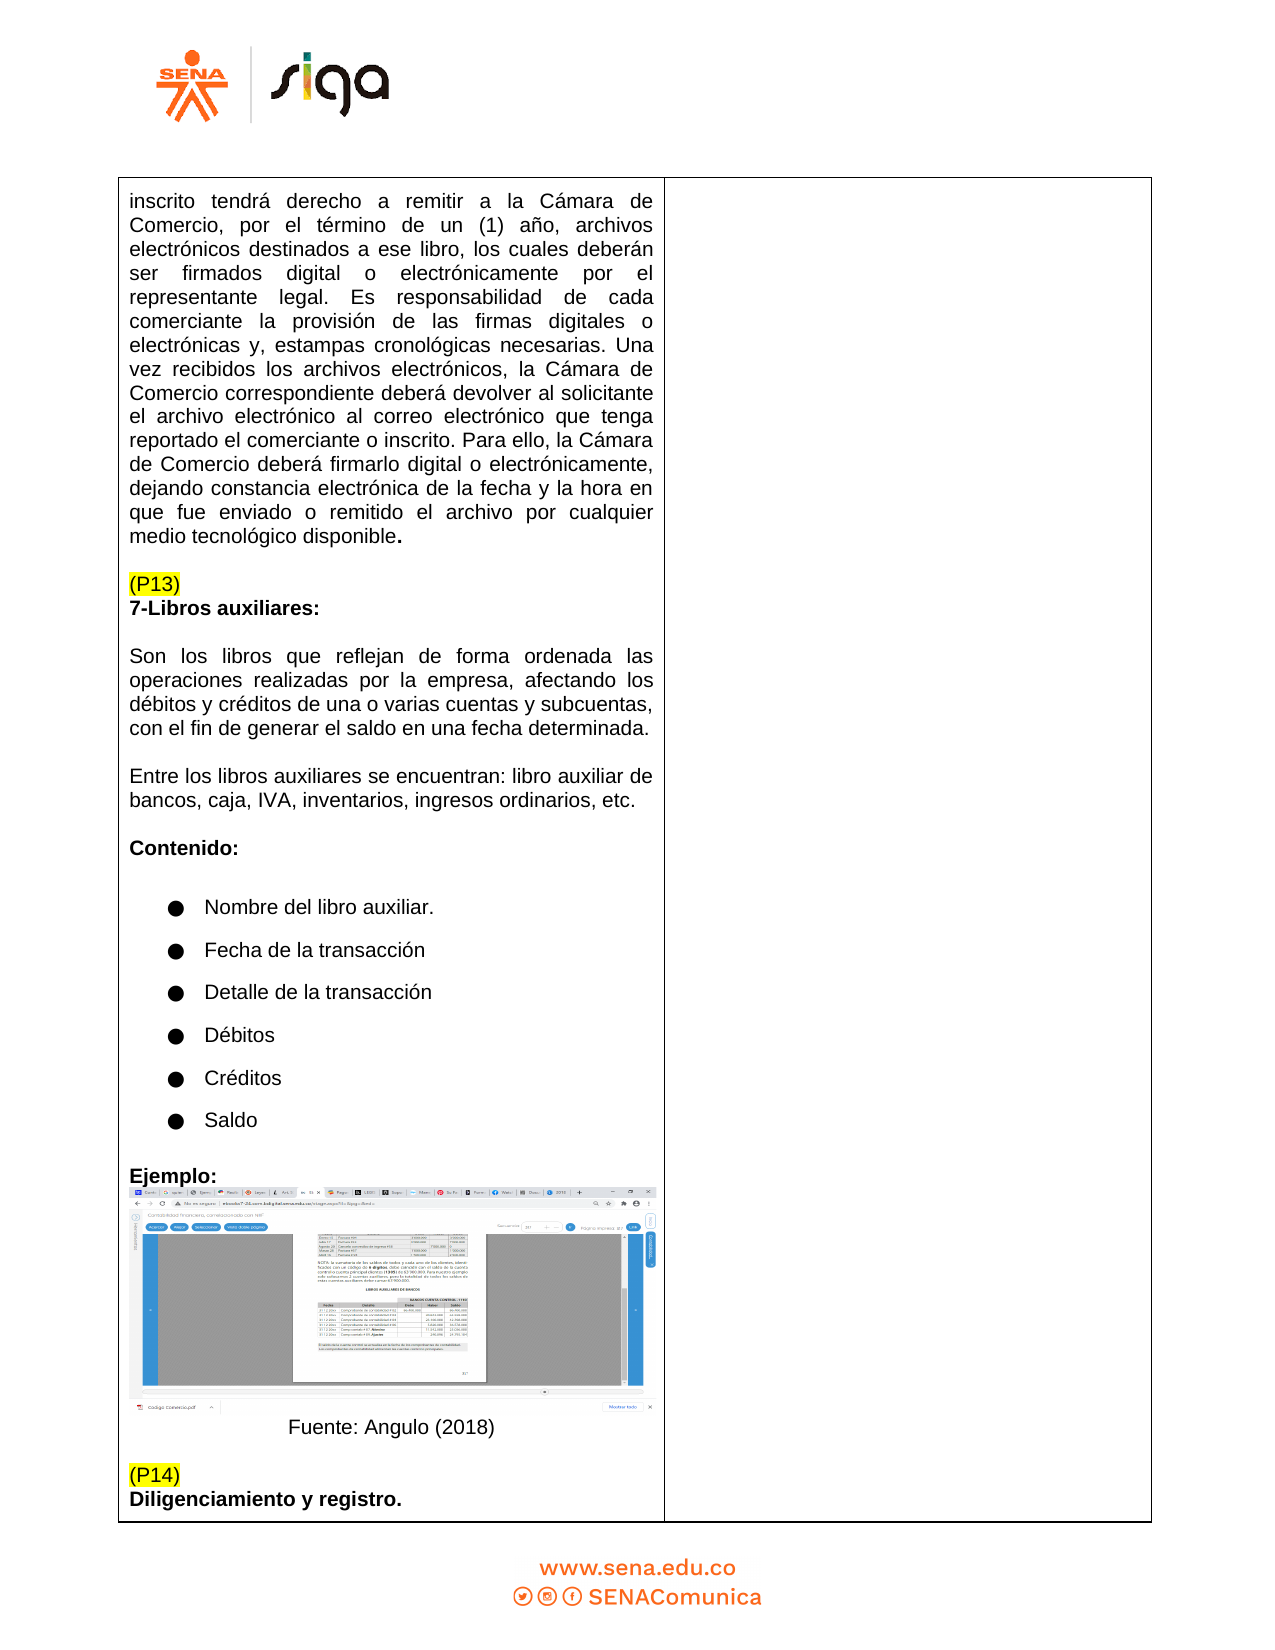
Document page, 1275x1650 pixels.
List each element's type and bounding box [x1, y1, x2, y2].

table_cell [665, 178, 1151, 1521]
picture [129, 1187, 657, 1416]
picture [513, 1556, 762, 1606]
table_cell [119, 178, 664, 1521]
picture [5, 42, 538, 128]
